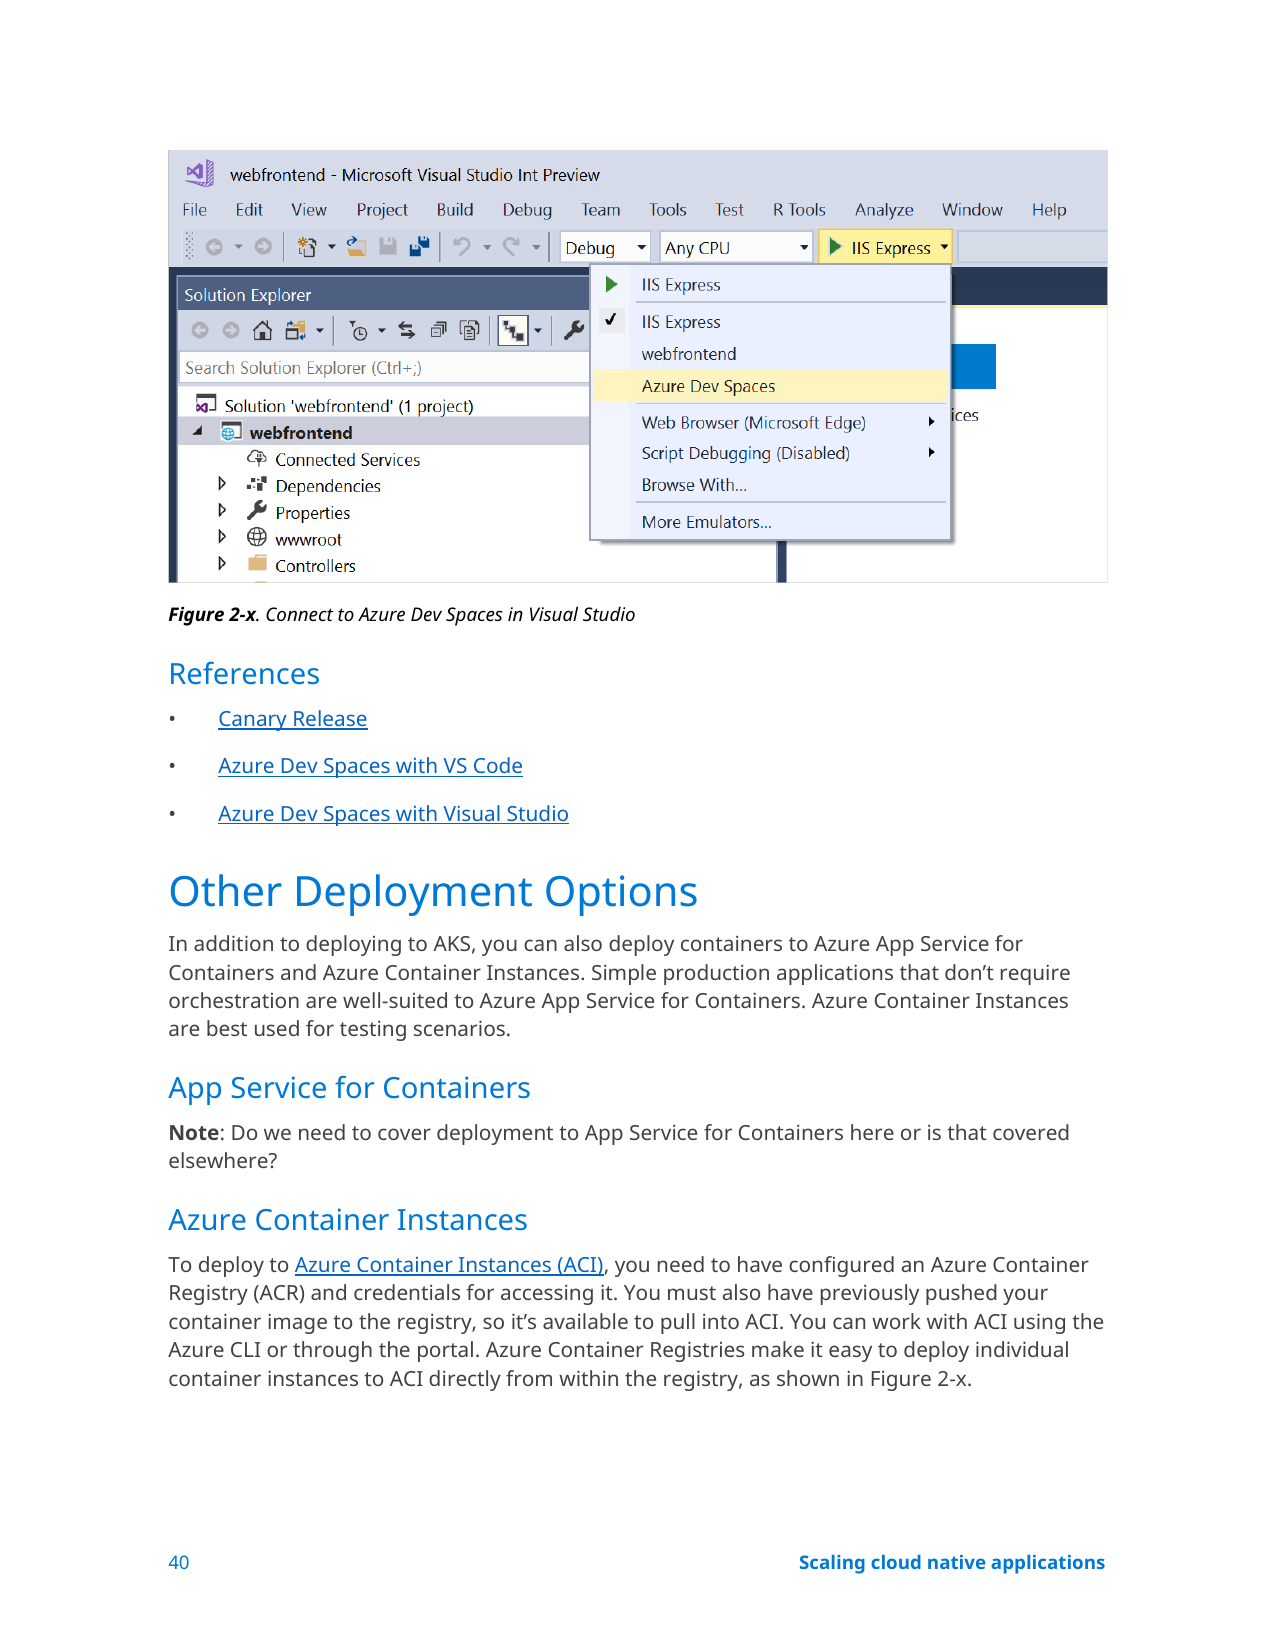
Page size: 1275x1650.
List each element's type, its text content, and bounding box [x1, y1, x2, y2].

text To deploy to Azure Container Instances (ACI), you need to have configured an Azure Container Registry (ACR) and credentials for accessing it. You must also have previously pushed your container image to the registry, so it’s available to pull into ACI. You can work with ACI using the Azure CLI or through the portal. Azure Container Registries make it easy to deploy individual container instances to ACI directly from within the registry, as shown in Figure 2-x. [168, 1250, 1107, 1392]
list Azure Dev Spaces with Visual Studio [168, 799, 1107, 827]
list Azure Dev Spaces with VS Code [168, 751, 1107, 780]
picture [168, 150, 1108, 583]
text Figure 2-x. Connect to Azure Dev Spaces in Visual Studio [168, 602, 1107, 627]
subtitle References [168, 654, 1107, 692]
subtitle App Service for Containers [168, 1068, 1107, 1106]
text Note: Do we need to cover deployment to App Service for Containers here or is that covered elsewhere? [168, 1118, 1107, 1175]
subtitle Azure Container Instances [168, 1200, 1107, 1237]
list Canary Release [168, 704, 1107, 732]
text In addition to deploying to AKS, you can also deploy containers to Azure App Service for Containers and Azure Container Instances. Simple production applications that don’t require orchestration are well-suited to Azure App Service for Containers. Azure Container Instances are best used for testing scenarios. [168, 929, 1107, 1043]
subtitle Other Deployment Options [168, 867, 1107, 917]
